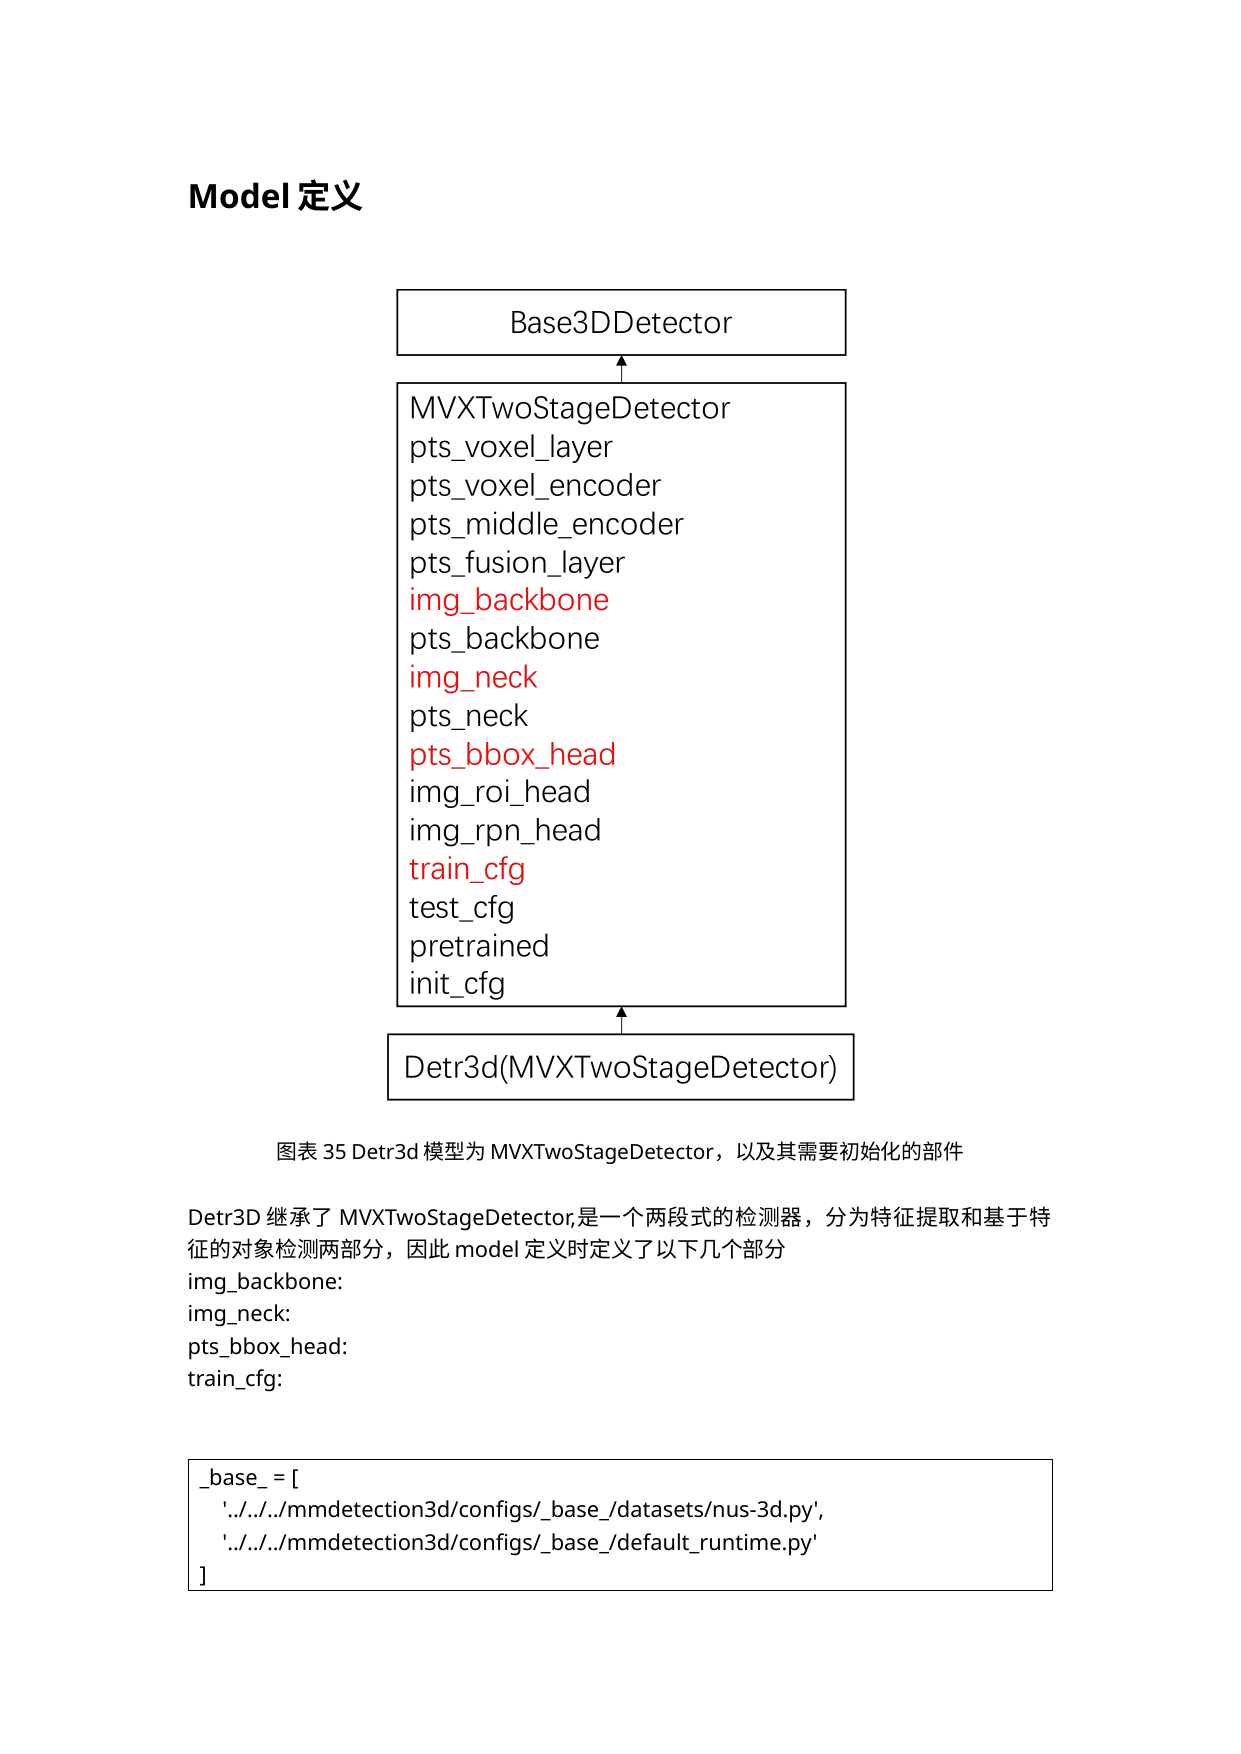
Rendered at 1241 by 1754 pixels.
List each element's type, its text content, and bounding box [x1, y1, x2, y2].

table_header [189, 1460, 1052, 1590]
text train_cfg: [187, 1362, 1053, 1394]
picture [383, 289, 857, 1104]
text pts_bbox_head: [187, 1329, 1053, 1362]
text img_neck: [187, 1297, 1053, 1329]
subtitle Model定义 [187, 162, 1053, 227]
text img_backbone: [187, 1264, 1053, 1297]
text 图表 35 Detr3d模型为MVXTwoStageDetector，以及其需要初始化的部件 [187, 1134, 1053, 1167]
text Detr3D继承了MVXTwoStageDetector,是一个两段式的检测器，分为特征提取和基于特征的对象检测两部分，因此model定义时定义了以下几个部分 [187, 1199, 1053, 1264]
